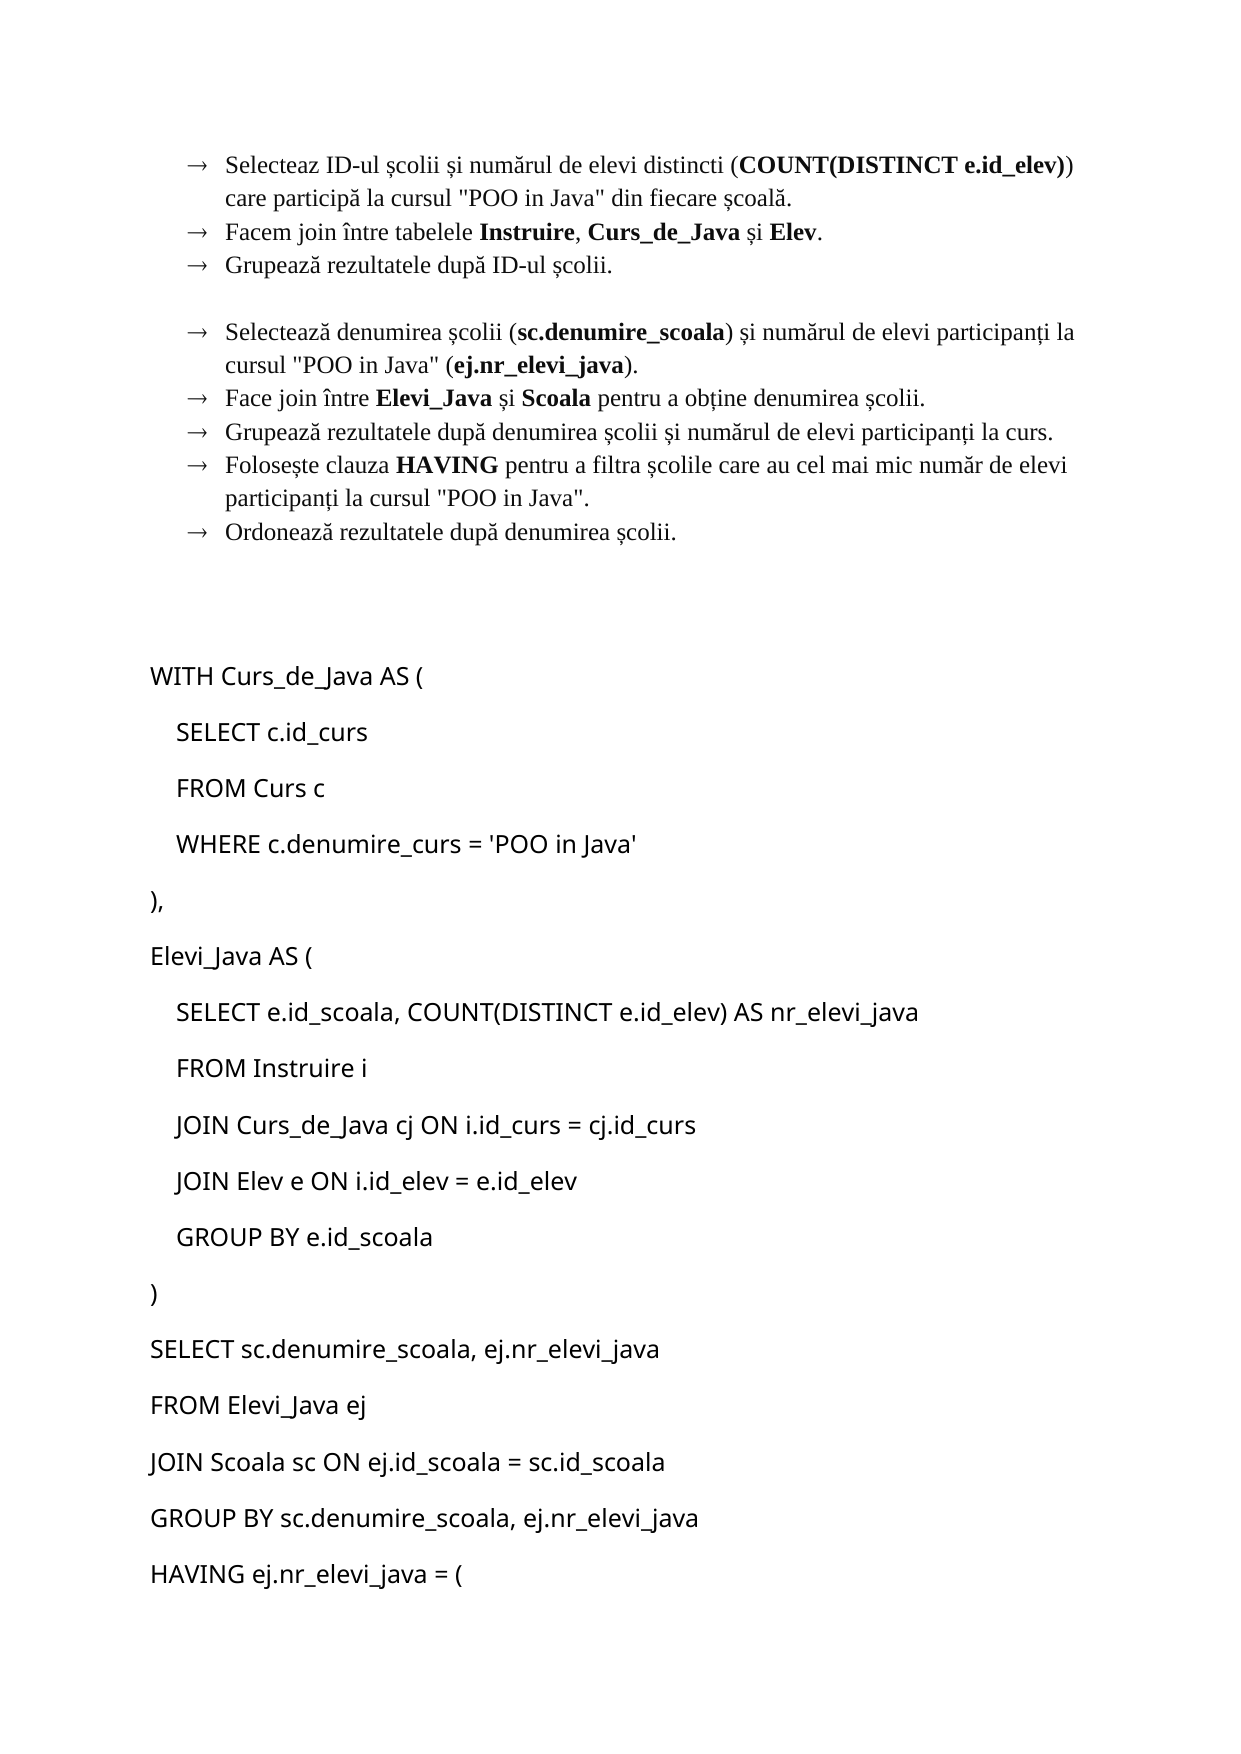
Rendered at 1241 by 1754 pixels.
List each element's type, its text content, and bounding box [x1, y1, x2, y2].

list Selectează denumirea școlii (sc.denumire_scoala) și numărul de elevi participanți la cursul "POO in Java" (ej.nr_elevi_java). [187, 317, 1090, 379]
text FROM Curs c [150, 770, 1090, 804]
list Face join între Elevi_Java și Scoala pentru a obține denumirea școlii. [187, 383, 1090, 412]
text JOIN Curs_de_Java cj ON i.id_curs = cj.id_curs [150, 1107, 1090, 1141]
text JOIN Elev e ON i.id_elev = e.id_elev [150, 1163, 1090, 1197]
list Grupează rezultatele după denumirea școlii și numărul de elevi participanți la curs. [187, 417, 1090, 445]
text Elevi_Java AS ( [150, 939, 1090, 973]
text SELECT e.id_scoala, COUNT(DISTINCT e.id_elev) AS nr_elevi_java [150, 995, 1090, 1029]
list Ordonează rezultatele după denumirea școlii. [187, 517, 1090, 545]
text SELECT c.id_curs [150, 714, 1090, 748]
text SELECT sc.denumire_scoala, ej.nr_elevi_java [150, 1332, 1090, 1366]
list Grupează rezultatele după ID-ul școlii. [187, 250, 1090, 279]
text HAVING ej.nr_elevi_java = ( [150, 1556, 1090, 1591]
list Facem join între tabelele Instruire, Curs_de_Java și Elev. [187, 217, 1090, 245]
text ), [150, 883, 1090, 917]
text GROUP BY sc.denumire_scoala, ej.nr_elevi_java [150, 1500, 1090, 1534]
text GROUP BY e.id_scoala [150, 1219, 1090, 1254]
list Selecteaz ID-ul școlii și numărul de elevi distincti (COUNT(DISTINCT e.id_elev)) care participă la cursul "POO in Java" din fiecare școală. [187, 150, 1090, 212]
text ) [150, 1276, 1090, 1310]
text JOIN Scoala sc ON ej.id_scoala = sc.id_scoala [150, 1444, 1090, 1478]
text WITH Curs_de_Java AS ( [150, 658, 1090, 692]
list Folosește clauza HAVING pentru a filtra școlile care au cel mai mic număr de elevi participanți la cursul "POO in Java". [187, 450, 1090, 512]
text FROM Instruire i [150, 1051, 1090, 1085]
text WHERE c.denumire_curs = 'POO in Java' [150, 827, 1090, 861]
text FROM Elevi_Java ej [150, 1388, 1090, 1422]
